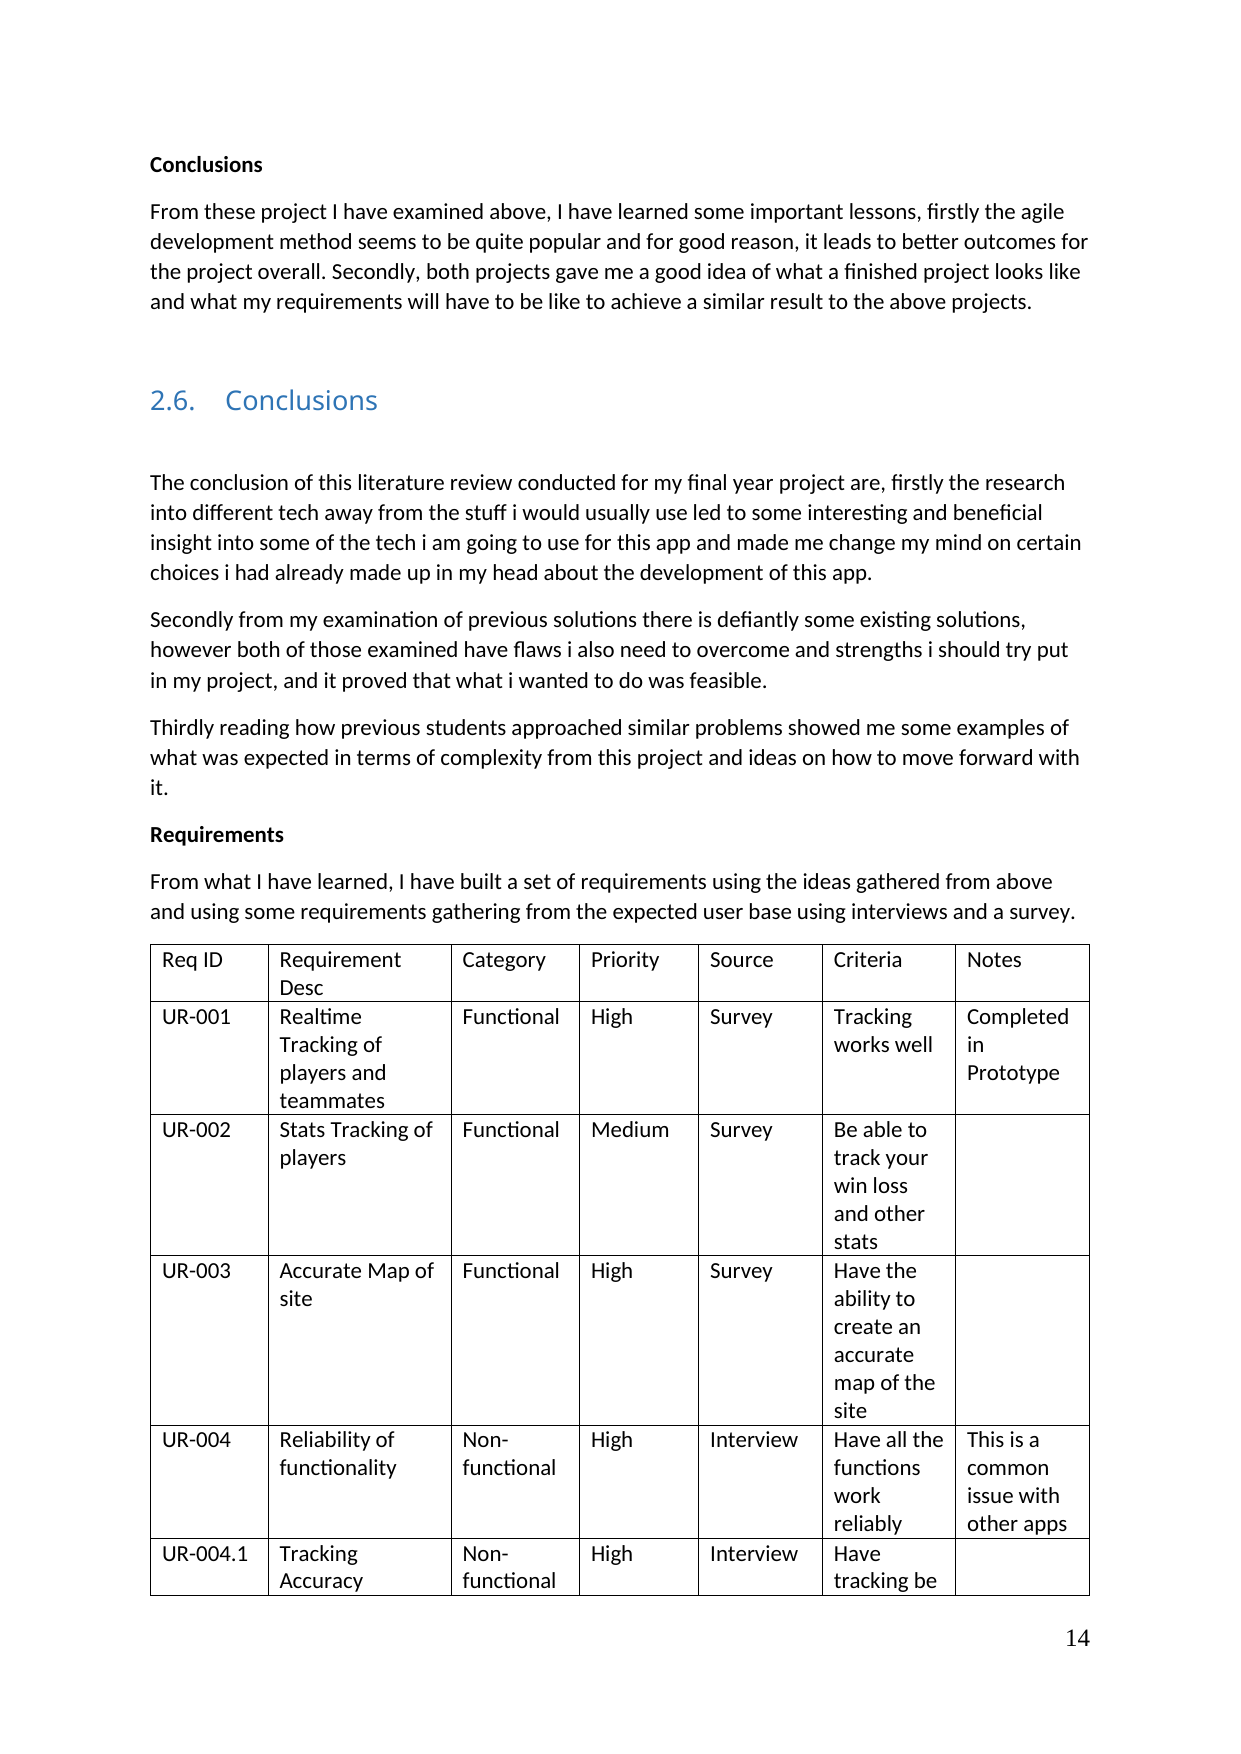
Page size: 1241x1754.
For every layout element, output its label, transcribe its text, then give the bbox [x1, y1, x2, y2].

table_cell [823, 1539, 955, 1595]
table_cell [956, 1115, 1089, 1255]
table_cell Non-functional [452, 1426, 579, 1538]
table_cell UR-002 [151, 1115, 268, 1255]
table_cell High [580, 1256, 698, 1424]
table_cell Non-functional [452, 1539, 579, 1595]
table_cell Be able to track your win loss and other stats [823, 1115, 955, 1255]
text Requirements [150, 820, 1090, 848]
table_cell Survey [699, 1256, 822, 1424]
table_cell Tracking works well [823, 1002, 955, 1114]
table_cell Medium [580, 1115, 698, 1255]
text Thirdly reading how previous students approached similar problems showed me some examples of what was expected in terms of complexity from this project and ideas on how to move forward with it. [150, 713, 1090, 801]
text From what I have learned, I have built a set of requirements using the ideas gathered from above and using some requirements gathering from the expected user base using interviews and a survey. [150, 867, 1090, 925]
table_cell Realtime Tracking of players and teammates [269, 1002, 451, 1114]
table_cell Completed in Prototype [956, 1002, 1089, 1114]
table_header Criteria [823, 945, 955, 1001]
table_cell [956, 1256, 1089, 1424]
text Conclusions [150, 150, 1090, 178]
table_cell UR-001 [151, 1002, 268, 1114]
table_header Source [699, 945, 822, 1001]
table_cell High [580, 1539, 698, 1595]
table_cell Stats Tracking of players [269, 1115, 451, 1255]
table_cell Tracking Accuracy [269, 1539, 451, 1595]
table_header Req ID [151, 945, 268, 1001]
table_cell UR-004.1 [151, 1539, 268, 1595]
table_header Notes [956, 945, 1089, 1001]
table_cell High [580, 1426, 698, 1538]
text Secondly from my examination of previous solutions there is defiantly some existing solutions, however both of those examined have flaws i also need to overcome and strengths i should try put in my project, and it proved that what i wanted to do was feasible. [150, 605, 1090, 694]
table_cell Interview [699, 1539, 822, 1595]
table_cell Have the ability to create an accurate map of the site [823, 1256, 955, 1424]
table_cell Functional [452, 1256, 579, 1424]
table_cell Survey [699, 1002, 822, 1114]
text From these project I have examined above, I have learned some important lessons, firstly the agile development method seems to be quite popular and for good reason, it leads to better outcomes for the project overall. Secondly, both projects gave me a good idea of what a finished project looks like and what my requirements will have to be like to achieve a similar result to the above projects. [150, 197, 1090, 316]
table_header Priority [580, 945, 698, 1001]
table_cell Accurate Map of site [269, 1256, 451, 1424]
table_cell UR-003 [151, 1256, 268, 1424]
subtitle 2.6. Conclusions [150, 381, 1090, 418]
table_cell High [580, 1002, 698, 1114]
table_cell This is a common issue with other apps [956, 1426, 1089, 1538]
table_cell Reliability of functionality [269, 1426, 451, 1538]
table_cell [956, 1539, 1089, 1595]
table_cell Functional [452, 1115, 579, 1255]
table_cell Have all the functions work reliably [823, 1426, 955, 1538]
table_header Category [452, 945, 579, 1001]
text The conclusion of this literature review conducted for my final year project are, firstly the research into different tech away from the stuff i would usually use led to some interesting and beneficial insight into some of the tech i am going to use for this app and made me change my mind on certain choices i had already made up in my head about the development of this app. [150, 468, 1090, 587]
table_cell Functional [452, 1002, 579, 1114]
table_cell UR-004 [151, 1426, 268, 1538]
table_cell Survey [699, 1115, 822, 1255]
table_header Requirement Desc [269, 945, 451, 1001]
table_cell Interview [699, 1426, 822, 1538]
